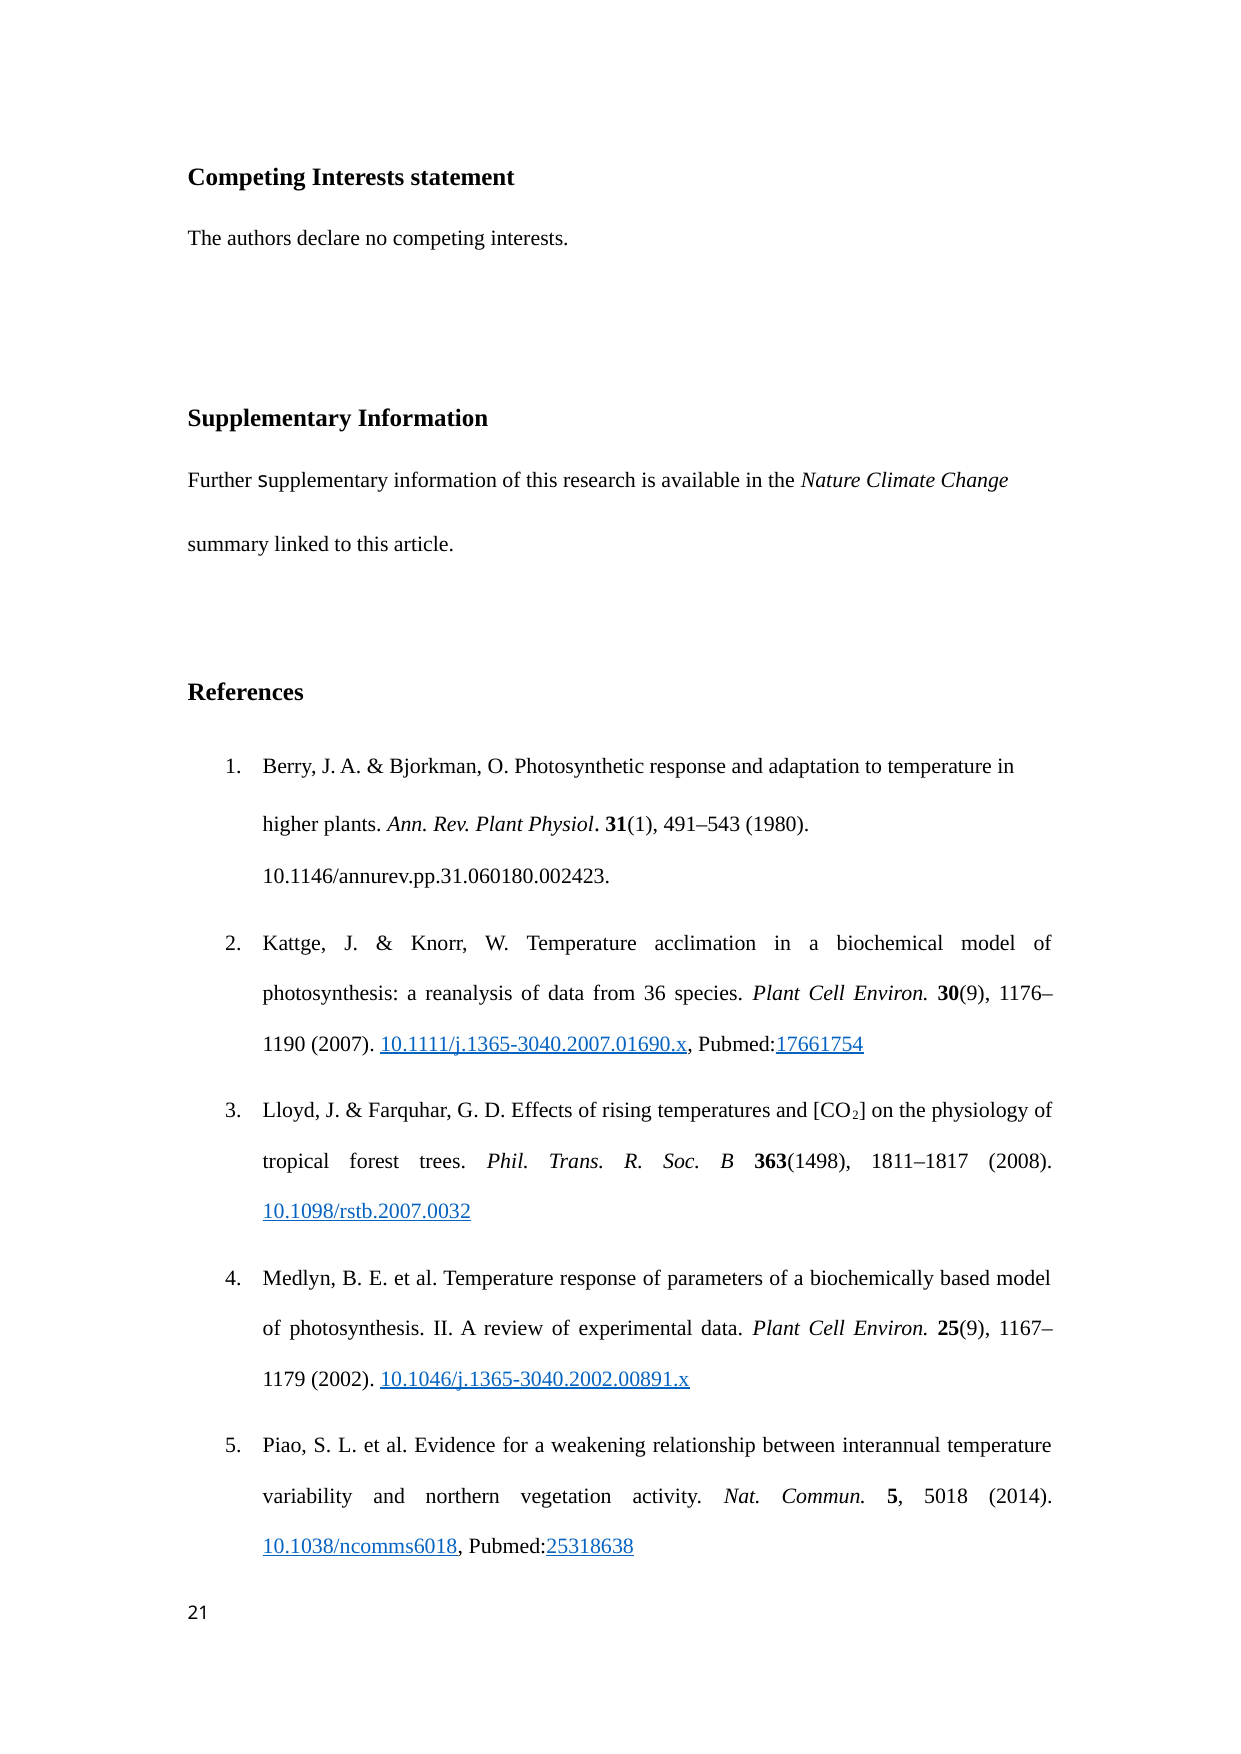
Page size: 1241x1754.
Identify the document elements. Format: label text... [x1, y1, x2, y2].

list Piao, S. L. et al. Evidence for a weakening relationship between interannual temperature variability and northern vegetation activity. Nat. Commun. 5, 5018 (2014). 10.1038/ncomms6018, Pubmed:25318638 [225, 1432, 1053, 1558]
list Medlyn, B. E. et al. Temperature response of parameters of a biochemically based model of photosynthesis. II. A review of experimental data. Plant Cell Environ. 25(9), 1167–1179 (2002). 10.1046/j.1365-3040.2002.00891.x [225, 1265, 1053, 1391]
list Kattge, J. & Knorr, W. Temperature acclimation in a biochemical model of photosynthesis: a reanalysis of data from 36 species. Plant Cell Environ. 30(9), 1176–1190 (2007). 10.1111/j.1365-3040.2007.01690.x, Pubmed:17661754 [225, 930, 1053, 1056]
text References [187, 676, 1053, 708]
text The authors declare no competing interests. [187, 221, 1053, 253]
text Supplementary Information [187, 401, 1053, 434]
list Lloyd, J. & Farquhar, G. D. Effects of rising temperatures and [CO2] on the physiology of tropical forest trees. Phil. Trans. R. Soc. B 363(1498), 1811–1817 (2008). 10.1098/rstb.2007.0032 [225, 1097, 1053, 1223]
list Berry, J. A. & Bjorkman, O. Photosynthetic response and adaptation to temperature in higher plants. Ann. Rev. Plant Physiol. 31(1), 491–543 (1980). 10.1146/annurev.pp.31.060180.002423. [225, 753, 1053, 888]
text Competing Interests statement [187, 160, 1053, 192]
text Further supplementary information of this research is available in the Nature Climate Change summary linked to this article. [187, 463, 1053, 560]
